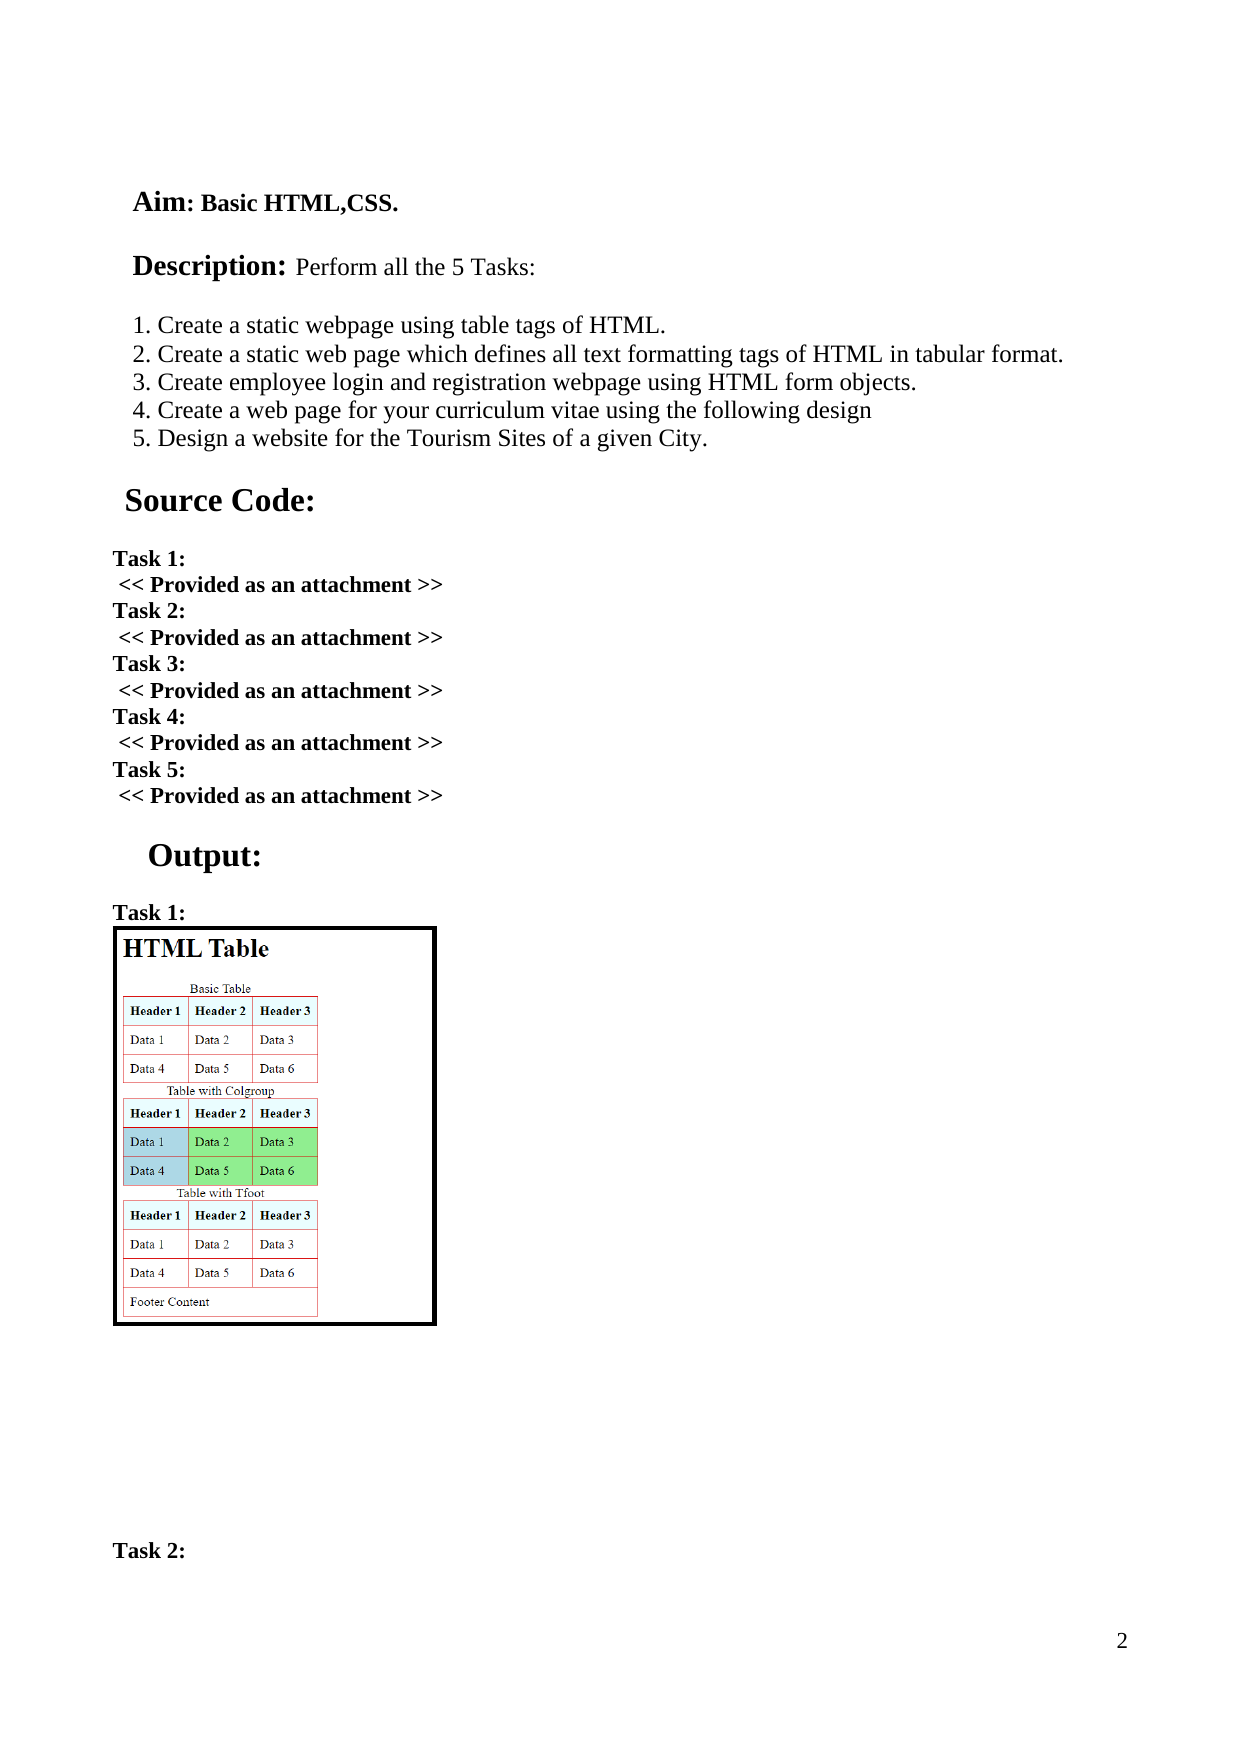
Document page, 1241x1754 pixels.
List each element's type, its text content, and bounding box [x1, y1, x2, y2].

text Task 3: [112, 650, 1128, 677]
text 2. Create a static web page which defines all text formatting tags of HTML in tabular format. [124, 339, 1081, 368]
text << Provided as an attachment >> [112, 571, 1128, 598]
text << Provided as an attachment >> [112, 677, 1128, 703]
text Task 5: [112, 756, 1128, 782]
text Task 1: [112, 899, 1128, 926]
text 4. Create a web page for your curriculum vitae using the following design [124, 396, 1081, 424]
text Aim: Basic HTML,CSS. [132, 184, 1128, 218]
text << Provided as an attachment >> [112, 782, 1128, 808]
subtitle Output: [147, 835, 1128, 873]
text 3. Create employee login and registration webpage using HTML form objects. [124, 368, 1081, 396]
text Task 2: [112, 598, 1128, 624]
text << Provided as an attachment >> [112, 624, 1128, 650]
text 5. Design a website for the Tourism Sites of a given City. [124, 424, 1081, 452]
text Task 4: [112, 703, 1128, 729]
text Task 2: [112, 1537, 1128, 1563]
picture [117, 930, 432, 1322]
text Description: Perform all the 5 Tasks: [124, 247, 1081, 282]
text << Provided as an attachment >> [112, 729, 1128, 756]
text 1. Create a static webpage using table tags of HTML. [124, 311, 1081, 339]
text Task 1: [112, 545, 1128, 571]
subtitle Source Code: [124, 480, 1128, 518]
